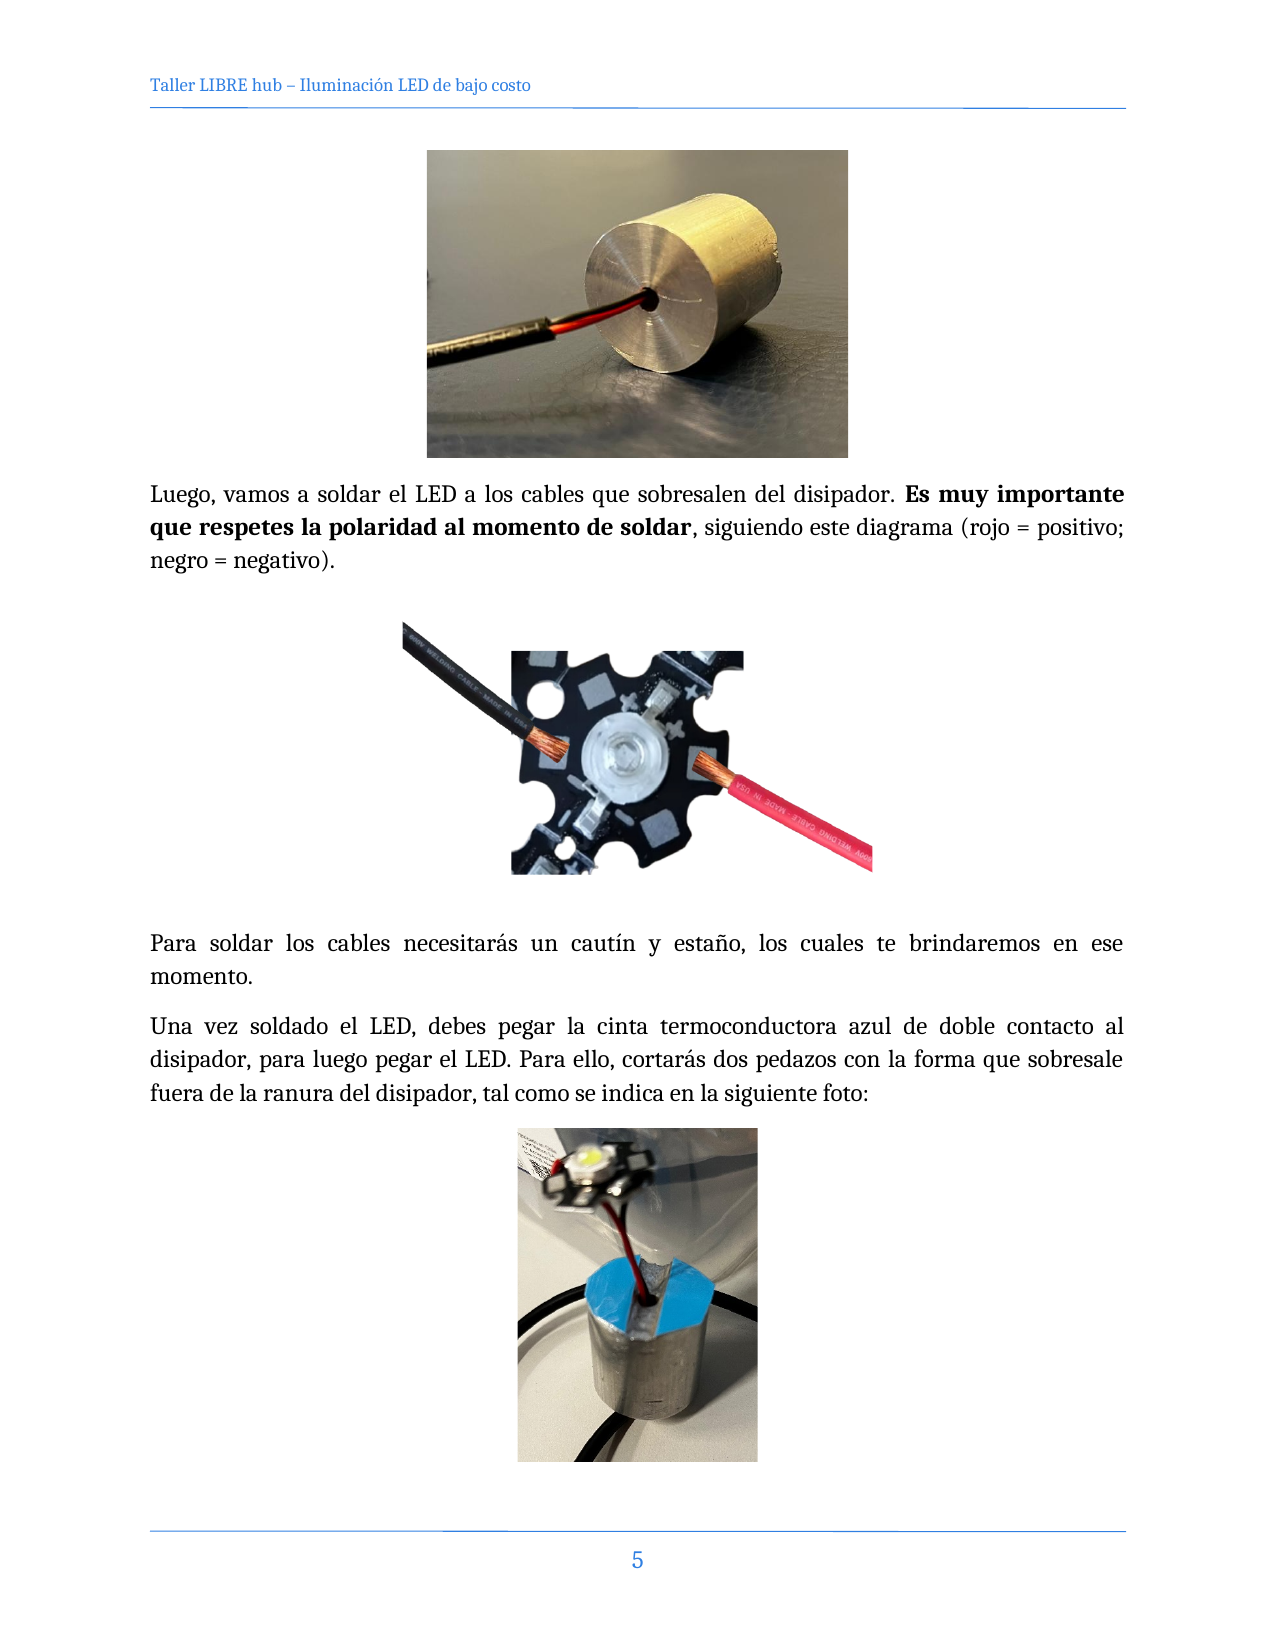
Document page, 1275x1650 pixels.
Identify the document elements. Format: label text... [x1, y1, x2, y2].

picture [517, 1128, 758, 1462]
text Una vez soldado el LED, debes pegar la cinta termoconductora azul de doble contacto al disipador, para luego pegar el LED. Para ello, cortarás dos pedazos con la forma que sobresale fuera de la ranura del disipador, tal como se indica en la siguiente foto: [150, 1012, 1125, 1107]
picture [402, 596, 873, 907]
text Para soldar los cables necesitarás un cautín y estaño, los cuales te brindaremos en ese momento. [150, 928, 1125, 991]
text Luego, vamos a soldar el LED a los cables que sobresalen del disipador. Es muy importante que respetes la polaridad al momento de soldar, siguiendo este diagrama (rojo = positivo; negro = negativo). [150, 480, 1125, 575]
picture [426, 150, 849, 458]
